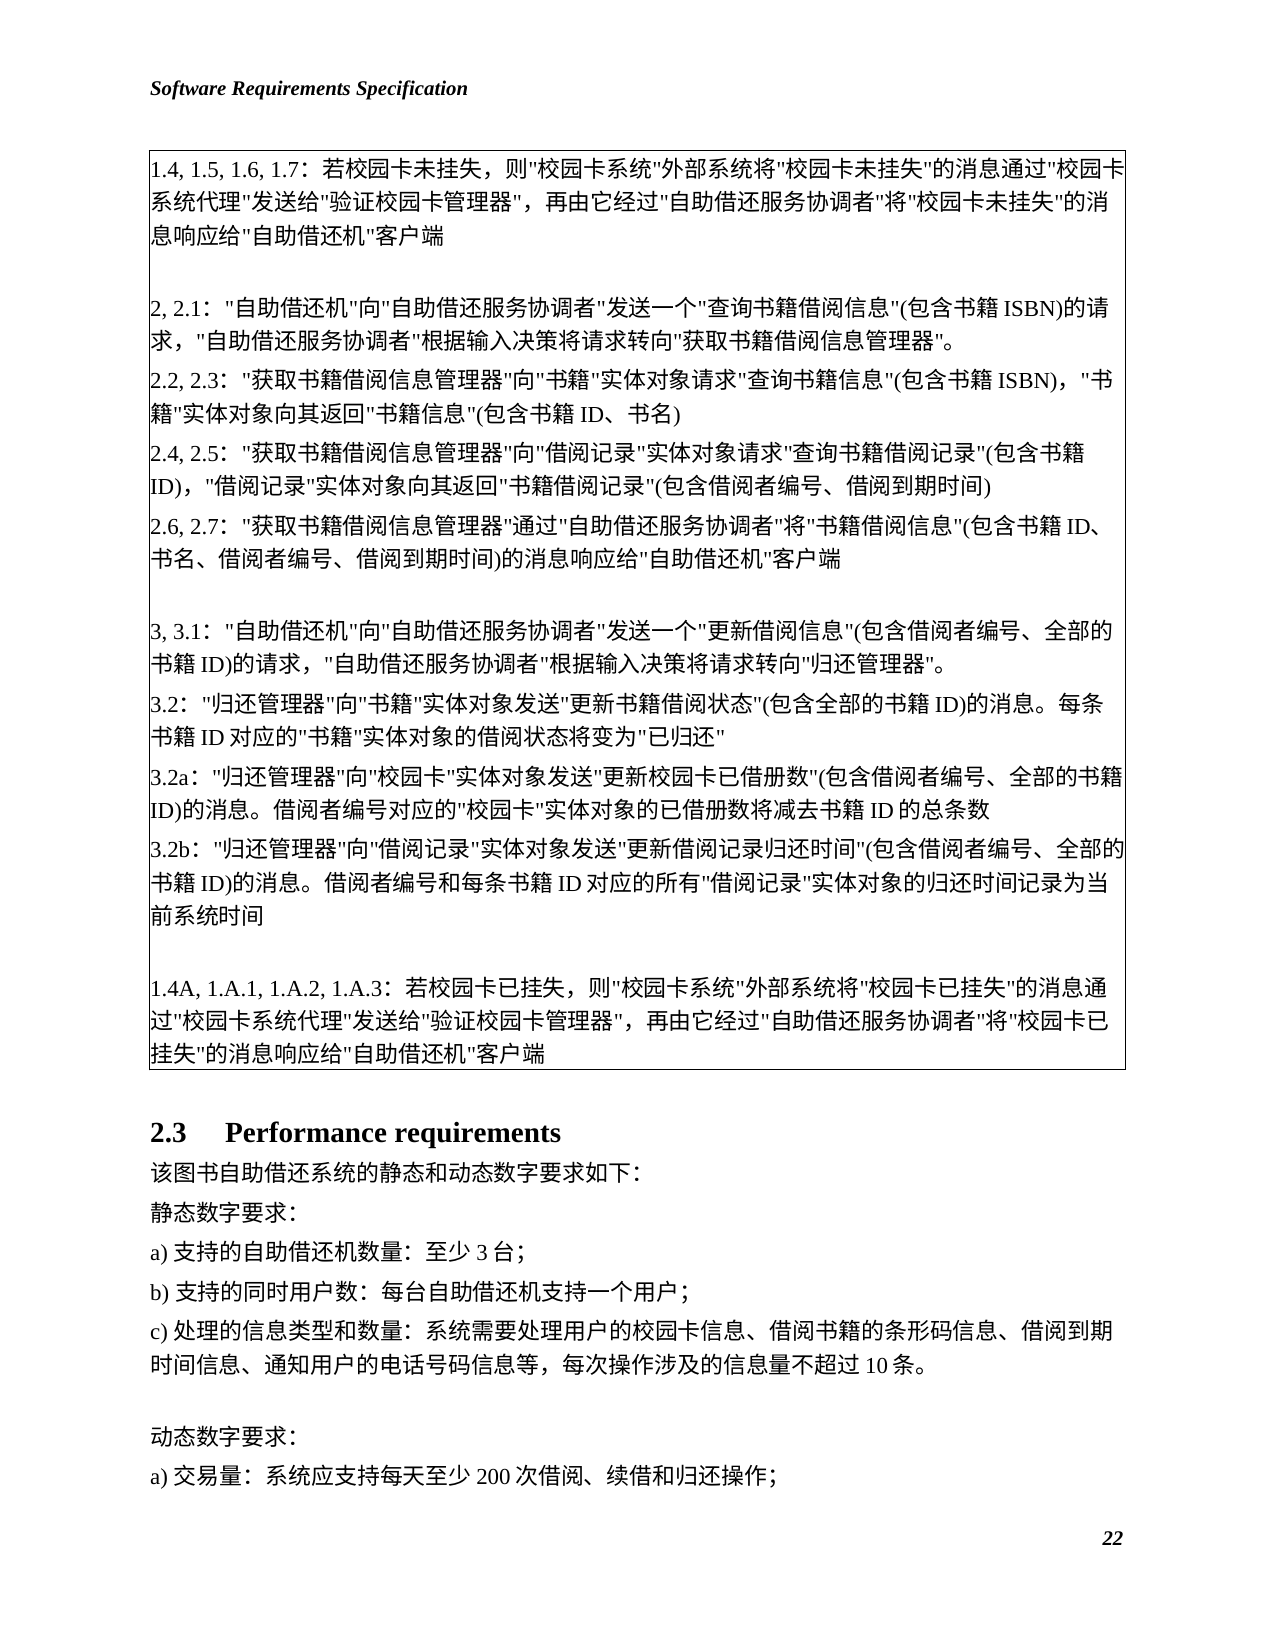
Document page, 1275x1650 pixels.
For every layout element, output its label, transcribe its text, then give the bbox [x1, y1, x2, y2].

text 3.2："归还管理器"向"书籍"实体对象发送"更新书籍借阅状态"(包含全部的书籍ID)的消息。每条书籍ID对应的"书籍"实体对象的借阅状态将变为"已归还" [150, 685, 1125, 752]
text 2.6, 2.7："获取书籍借阅信息管理器"通过"自助借还服务协调者"将"书籍借阅信息"(包含书籍ID、书名、借阅者编号、借阅到期时间)的消息响应给"自助借还机"客户端 [150, 507, 1125, 574]
text 2.2, 2.3："获取书籍借阅信息管理器"向"书籍"实体对象请求"查询书籍信息"(包含书籍ISBN)，"书籍"实体对象向其返回"书籍信息"(包含书籍ID、书名) [150, 361, 1125, 429]
text 2, 2.1："自助借还机"向"自助借还服务协调者"发送一个"查询书籍借阅信息"(包含书籍ISBN)的请求，"自助借还服务协调者"根据输入决策将请求转向"获取书籍借阅信息管理器"。 [150, 288, 1125, 356]
text a) 支持的自助借还机数量：至少3台； [150, 1234, 1125, 1267]
text a) 交易量：系统应支持每天至少200次借阅、续借和归还操作； [150, 1458, 1125, 1491]
text 动态数字要求： [150, 1418, 1125, 1452]
subtitle Performance requirements [150, 1116, 1125, 1149]
text 1.4A, 1.A.1, 1.A.2, 1.A.3：若校园卡已挂失，则"校园卡系统"外部系统将"校园卡已挂失"的消息通过"校园卡系统代理"发送给"验证校园卡管理器"，再由它经过"自助借还服务协调者"将"校园卡已挂失"的消息响应给"自助借还机"客户端 [150, 969, 1125, 1069]
text 该图书自助借还系统的静态和动态数字要求如下： [150, 1155, 1125, 1188]
text 3.2b："归还管理器"向"借阅记录"实体对象发送"更新借阅记录归还时间"(包含借阅者编号、全部的书籍ID)的消息。借阅者编号和每条书籍ID对应的所有"借阅记录"实体对象的归还时间记录为当前系统时间 [150, 830, 1125, 931]
text 3.2a："归还管理器"向"校园卡"实体对象发送"更新校园卡已借册数"(包含借阅者编号、全部的书籍ID)的消息。借阅者编号对应的"校园卡"实体对象的已借册数将减去书籍ID的总条数 [150, 757, 1125, 825]
text c) 处理的信息类型和数量：系统需要处理用户的校园卡信息、借阅书籍的条形码信息、借阅到期时间信息、通知用户的电话号码信息等，每次操作涉及的信息量不超过10条。 [150, 1313, 1125, 1380]
text b) 支持的同时用户数：每台自助借还机支持一个用户； [150, 1274, 1125, 1307]
text 2.4, 2.5："获取书籍借阅信息管理器"向"借阅记录"实体对象请求"查询书籍借阅记录"(包含书籍ID)，"借阅记录"实体对象向其返回"书籍借阅记录"(包含借阅者编号、借阅到期时间) [150, 434, 1125, 501]
text 静态数字要求： [150, 1195, 1125, 1228]
text 1.4, 1.5, 1.6, 1.7：若校园卡未挂失，则"校园卡系统"外部系统将"校园卡未挂失"的消息通过"校园卡系统代理"发送给"验证校园卡管理器"，再由它经过"自助借还服务协调者"将"校园卡未挂失"的消息响应给"自助借还机"客户端 [150, 151, 1125, 251]
text 3, 3.1："自助借还机"向"自助借还服务协调者"发送一个"更新借阅信息"(包含借阅者编号、全部的书籍ID)的请求，"自助借还服务协调者"根据输入决策将请求转向"归还管理器"。 [150, 612, 1125, 679]
